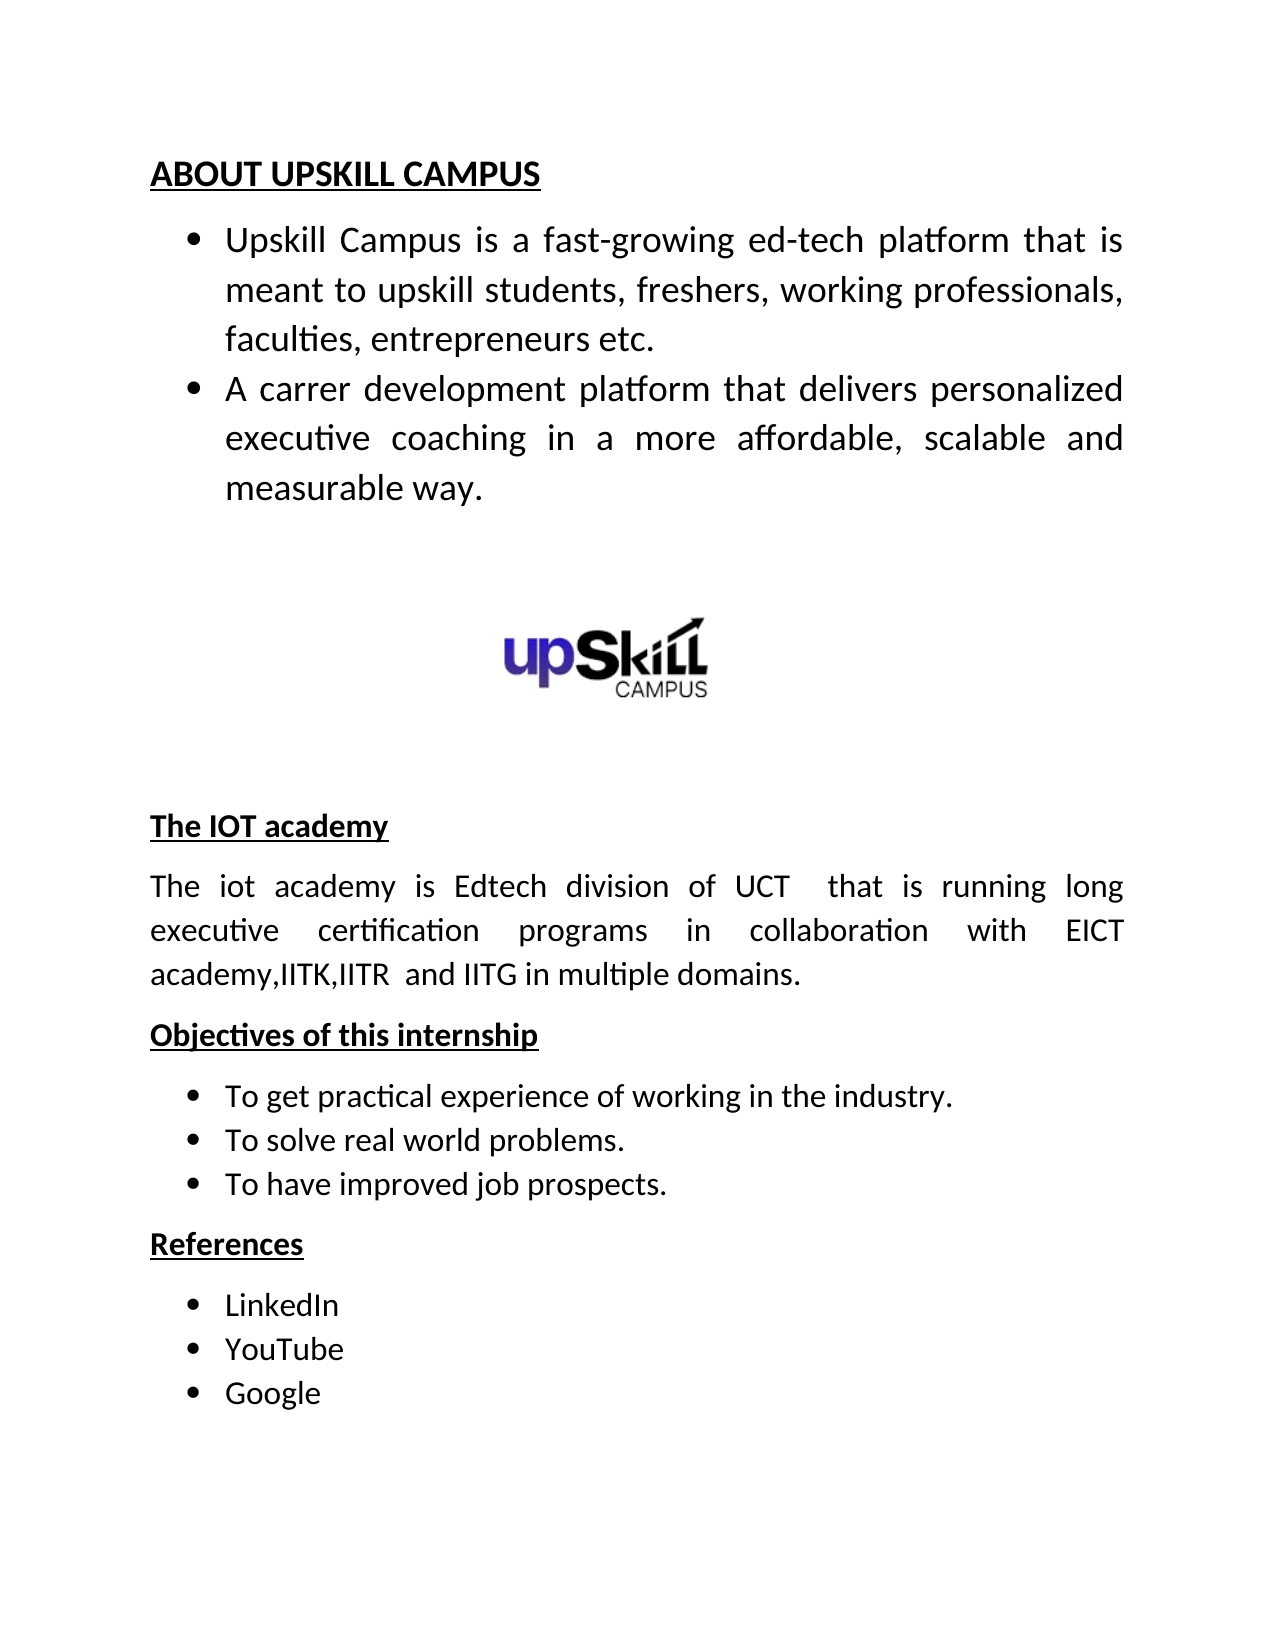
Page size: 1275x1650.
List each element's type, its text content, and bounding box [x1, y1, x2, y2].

list Google [187, 1372, 1125, 1412]
list LinkedIn [187, 1284, 1125, 1324]
list YouTube [187, 1328, 1125, 1368]
text References [150, 1223, 1125, 1264]
text Objectives of this internship [150, 1014, 1125, 1055]
list A carrer development platform that delivers personalized executive coaching in a more affordable, scalable and measurable way. [187, 364, 1125, 509]
text ABOUT UPSKILL CAMPUS [150, 150, 1125, 196]
list Upskill Campus is a fast-growing ed-tech platform that is meant to upskill students, freshers, working professionals, faculties, entrepreneurs etc. [187, 216, 1125, 361]
list To have improved job prospects. [187, 1162, 1125, 1203]
text The IOT academy [150, 805, 1125, 846]
text The iot academy is Edtech division of UCT that is running long executive certification programs in collaboration with EICT academy,IITK,IITR and IITG in multiple domains. [150, 865, 1125, 994]
list To solve real world problems. [187, 1118, 1125, 1159]
list To get practical experience of working in the industry. [187, 1074, 1125, 1115]
